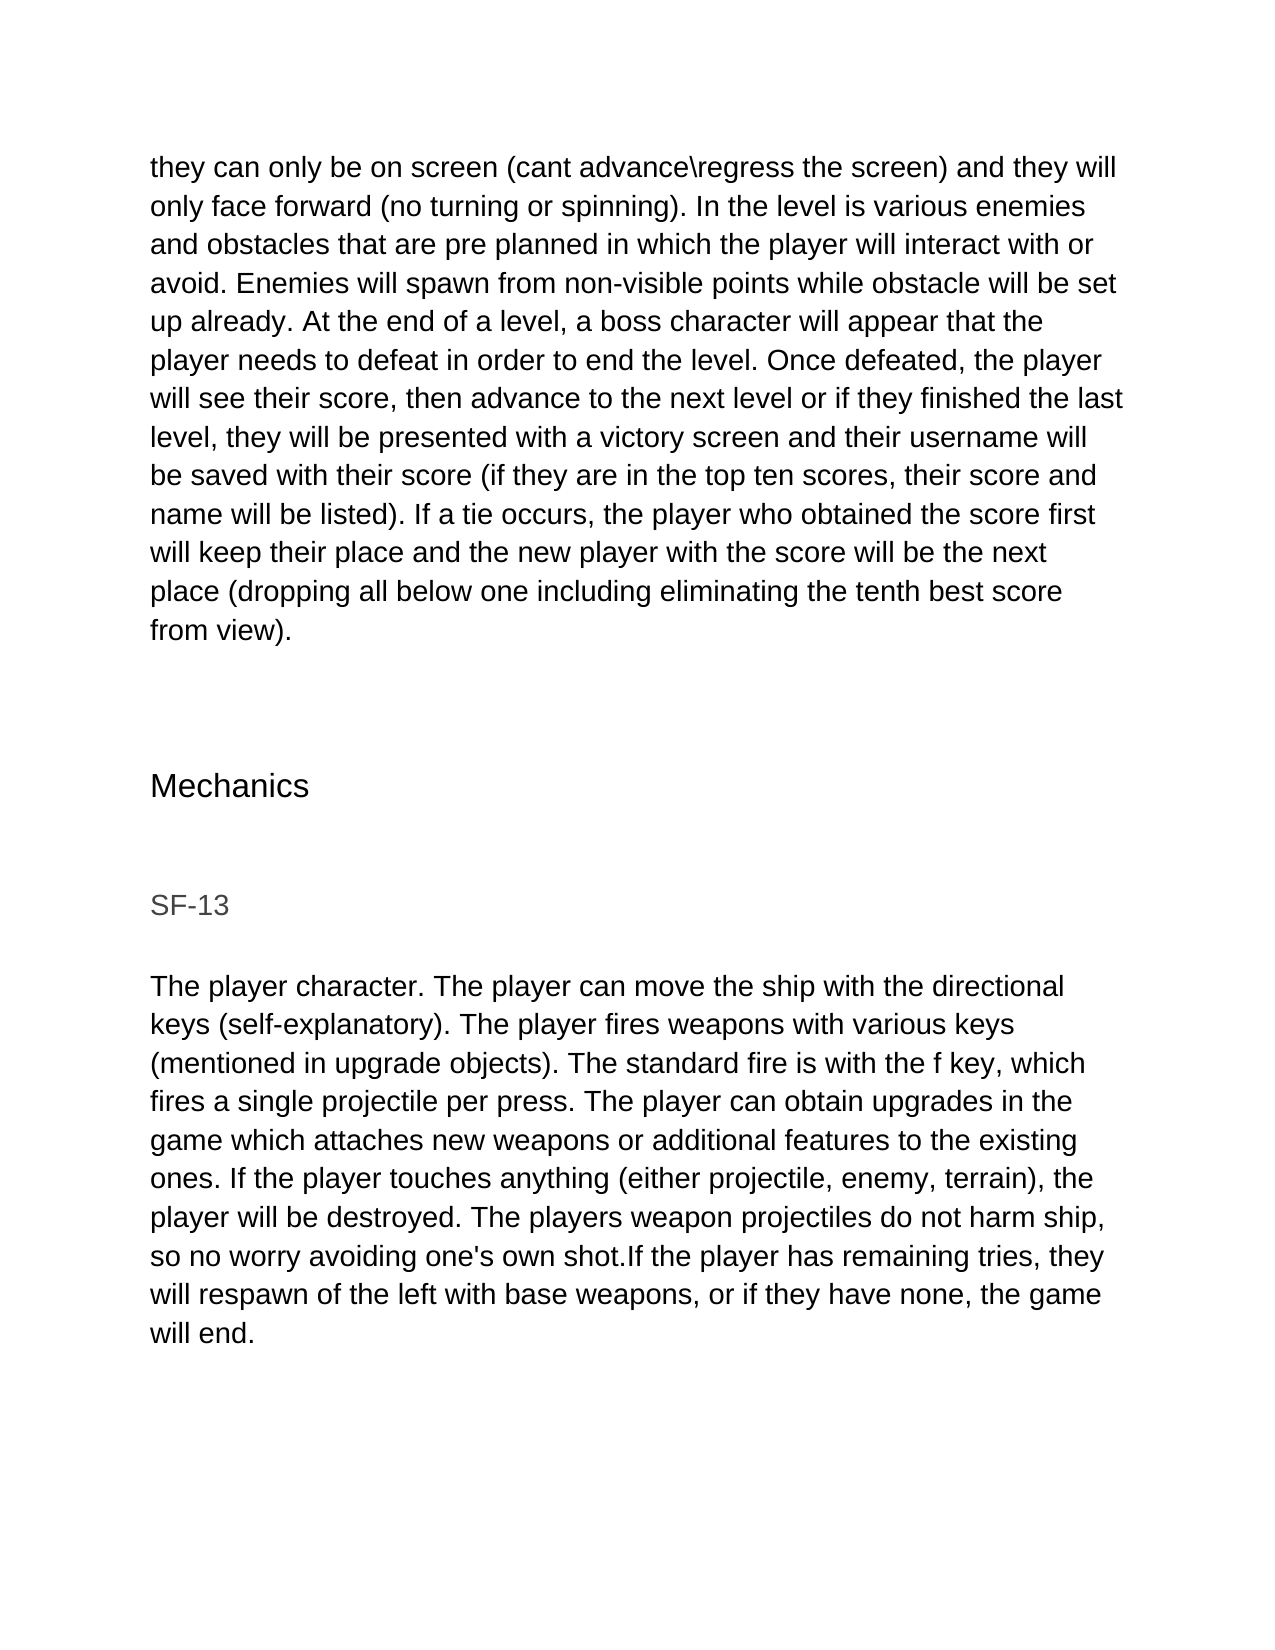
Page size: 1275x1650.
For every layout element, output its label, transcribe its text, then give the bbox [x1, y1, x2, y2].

subtitle Mechanics [150, 766, 1125, 804]
text The player character. The player can move the ship with the directional keys (self-explanatory). The player fires weapons with various keys (mentioned in upgrade objects). The standard fire is with the f key, which fires a single projectile per press. The player can obtain upgrades in the game which attaches new weapons or additional features to the existing ones. If the player touches anything (either projectile, enemy, terrain), the player will be destroyed. The players weapon projectiles do not harm ship, so no worry avoiding one's own shot.If the player has remaining tries, they will respawn of the left with base weapons, or if they have none, the game will end. [150, 969, 1125, 1349]
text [150, 150, 1125, 646]
subtitle SF-13 [150, 888, 1125, 922]
